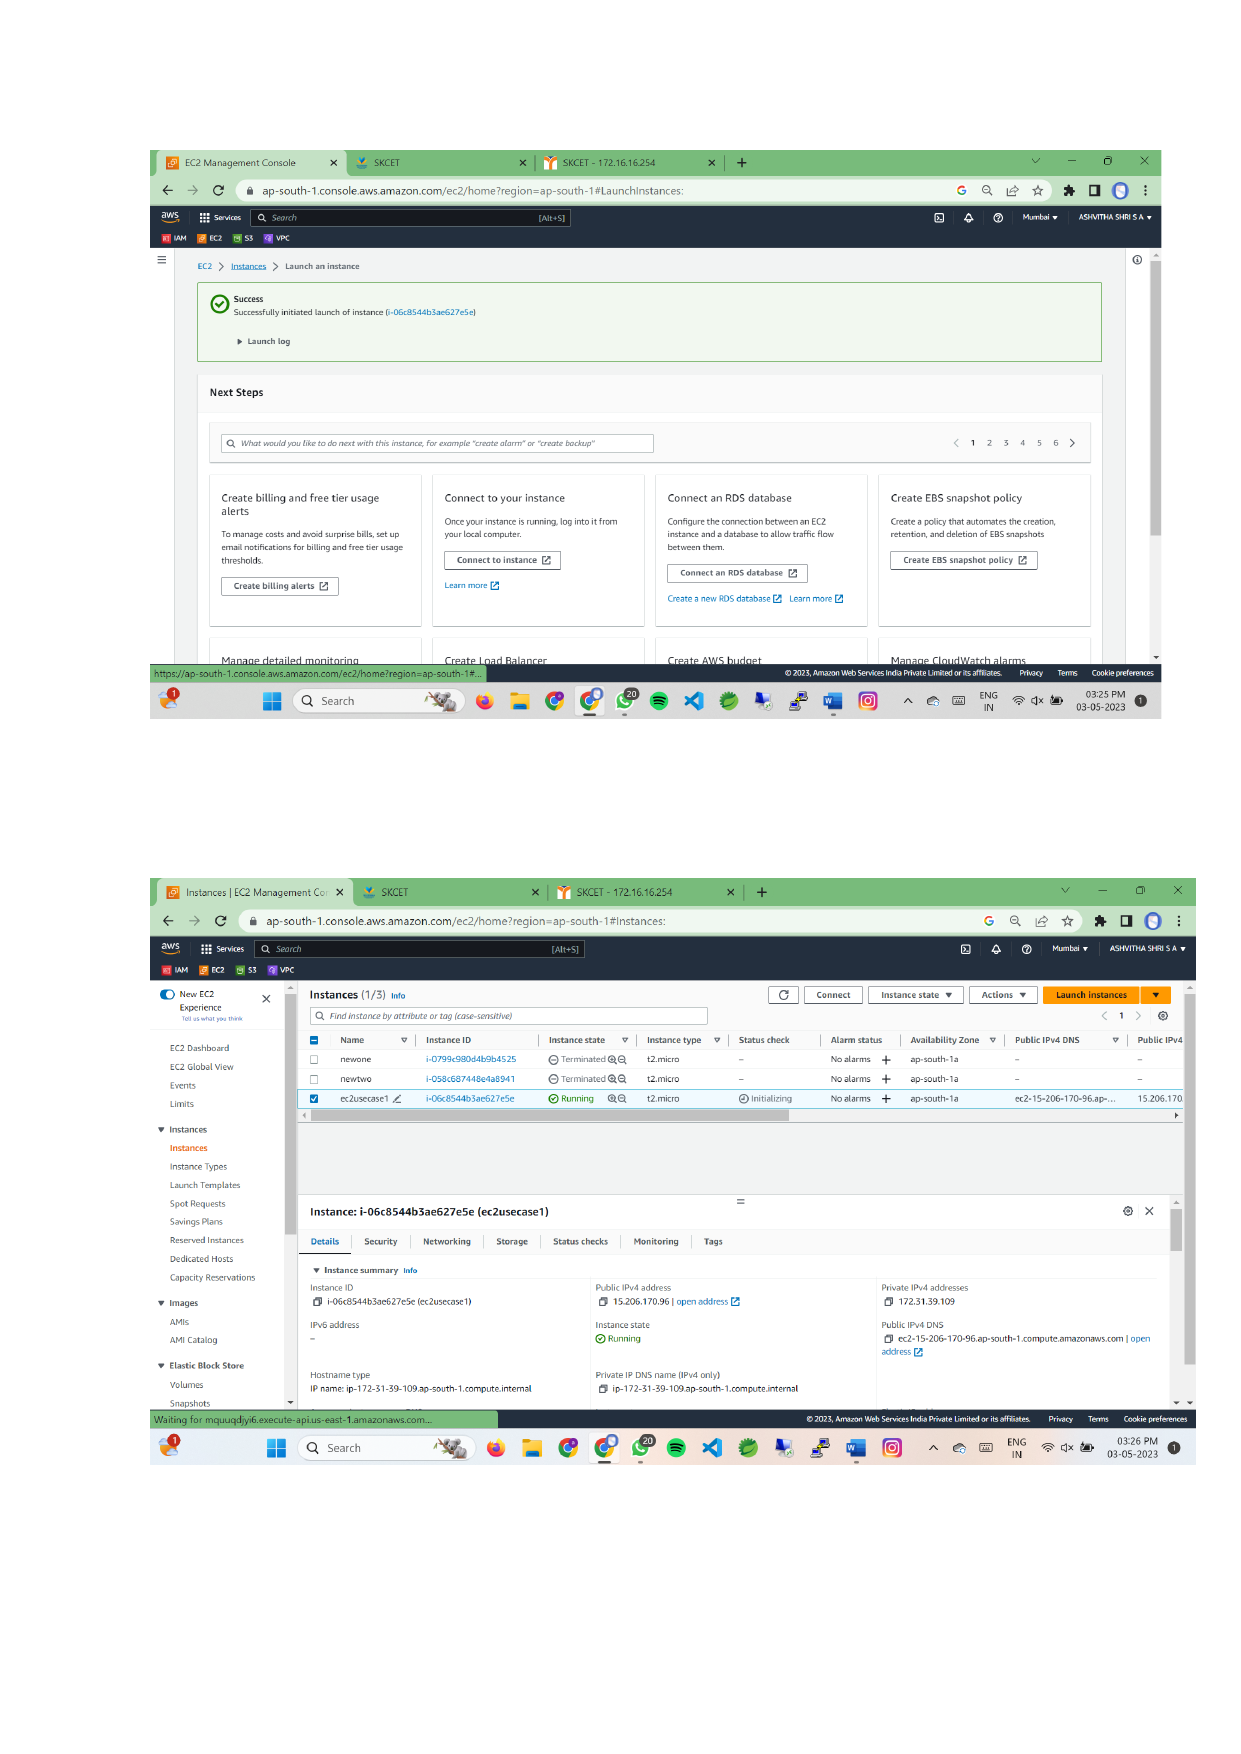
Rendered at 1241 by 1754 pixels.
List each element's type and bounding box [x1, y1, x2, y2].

picture [150, 878, 1196, 1465]
picture [150, 150, 1162, 719]
